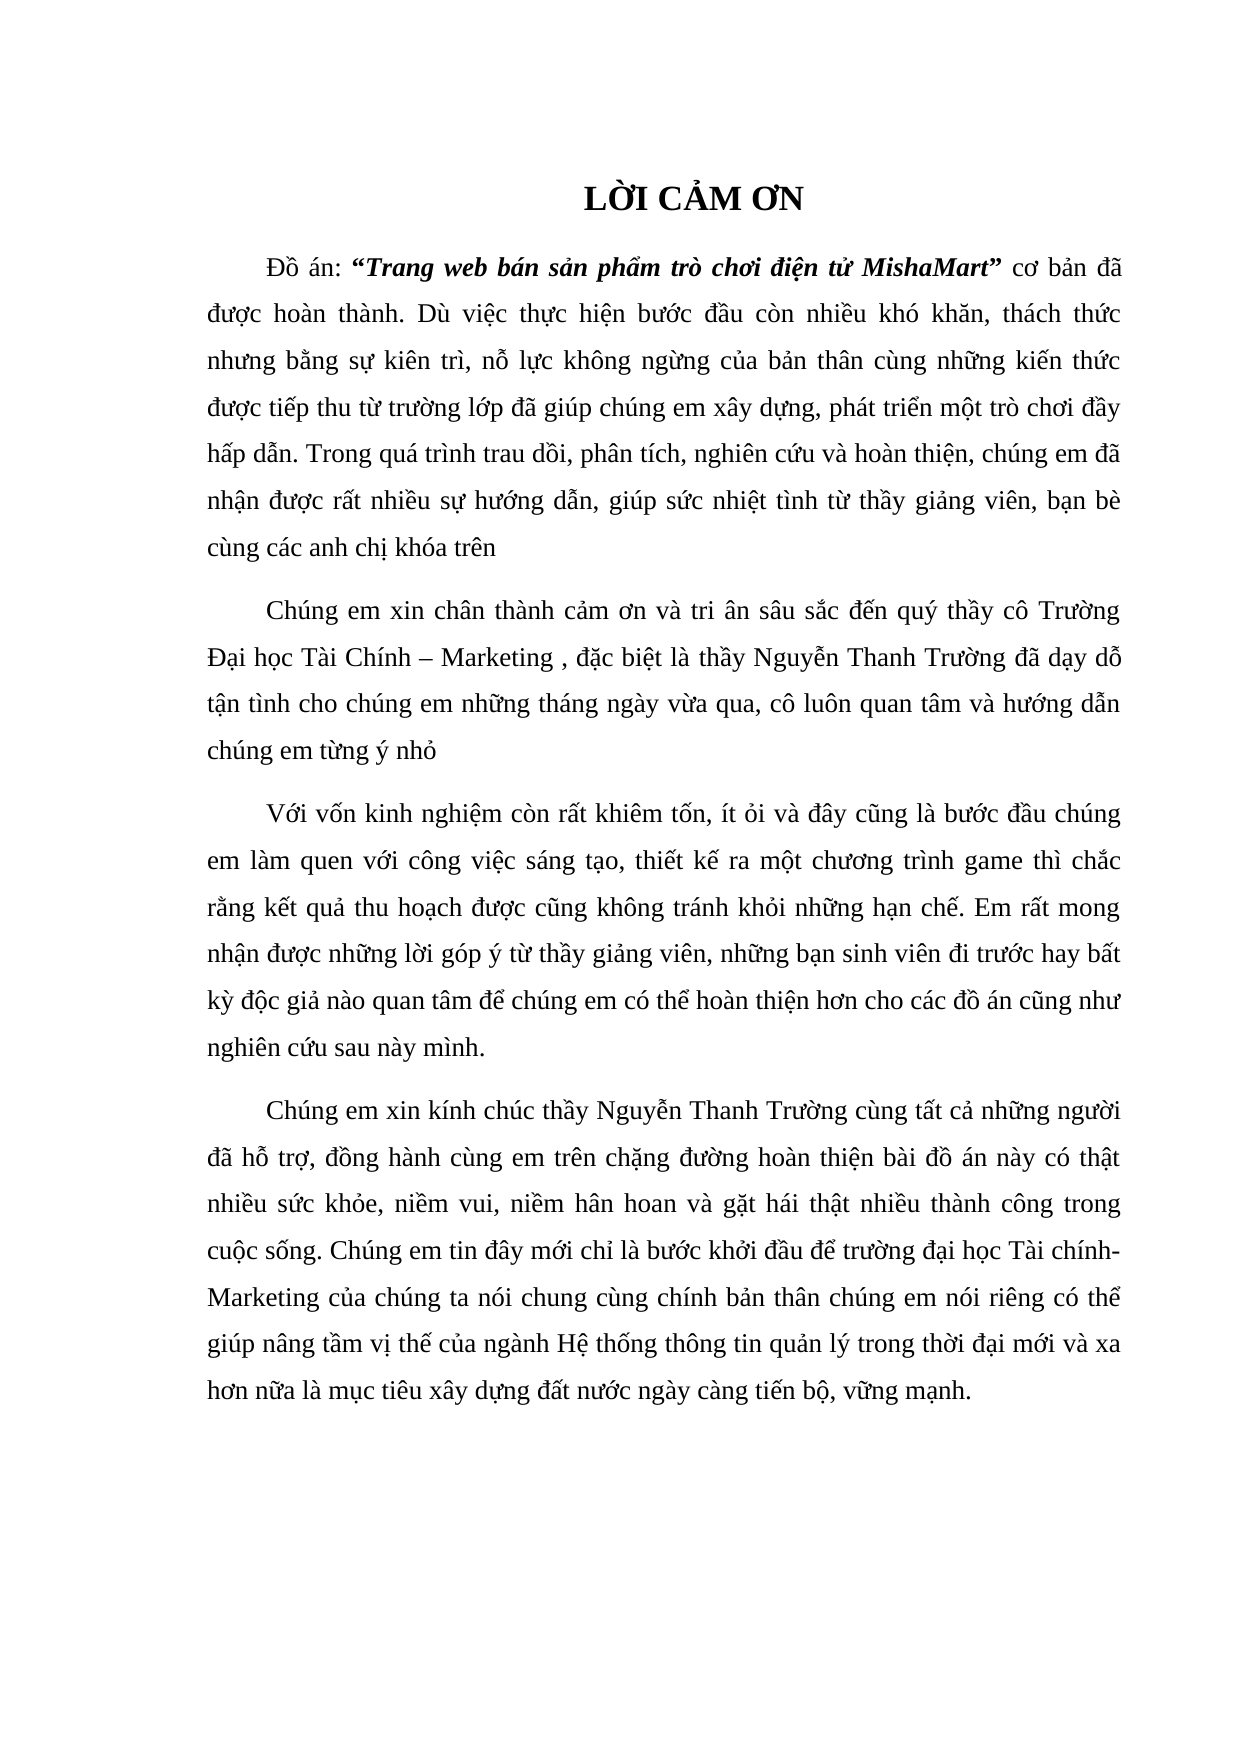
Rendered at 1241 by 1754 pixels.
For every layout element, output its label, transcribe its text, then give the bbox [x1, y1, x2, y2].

text Chúng em xin chân thành cảm ơn và tri ân sâu sắc đến quý thầy cô Trường Đại học Tài Chính – Marketing , đặc biệt là thầy Nguyễn Thanh Trường đã dạy dỗ tận tình cho chúng em những tháng ngày vừa qua, cô luôn quan tâm và hướng dẫn chúng em từng ý nhỏ [207, 594, 1122, 765]
text LỜI CẢM ƠN [207, 177, 1122, 218]
text Chúng em xin kính chúc thầy Nguyễn Thanh Trường cùng tất cả những người đã hỗ trợ, đồng hành cùng em trên chặng đường hoàn thiện bài đồ án này có thật nhiều sức khỏe, niềm vui, niềm hân hoan và gặt hái thật nhiều thành công trong cuộc sống. Chúng em tin đây mới chỉ là bước khởi đầu để trường đại học Tài chính-Marketing của chúng ta nói chung cùng chính bản thân chúng em nói riêng có thể giúp nâng tầm vị thế của ngành Hệ thống thông tin quản lý trong thời đại mới và xa hơn nữa là mục tiêu xây dựng đất nước ngày càng tiến bộ, vững mạnh. [207, 1094, 1122, 1405]
text Với vốn kinh nghiệm còn rất khiêm tốn, ít ỏi và đây cũng là bước đầu chúng em làm quen với công việc sáng tạo, thiết kế ra một chương trình game thì chắc rằng kết quả thu hoạch được cũng không tránh khỏi những hạn chế. Em rất mong nhận được những lời góp ý từ thầy giảng viên, những bạn sinh viên đi trước hay bất kỳ độc giả nào quan tâm để chúng em có thể hoàn thiện hơn cho các đồ án cũng như nghiên cứu sau này mình. [207, 798, 1122, 1062]
text Đồ án: “Trang web bán sản phẩm trò chơi điện tử MishaMart” cơ bản đã được hoàn thành. Dù việc thực hiện bước đầu còn nhiều khó khăn, thách thức nhưng bằng sự kiên trì, nỗ lực không ngừng của bản thân cùng những kiến thức được tiếp thu từ trường lớp đã giúp chúng em xây dựng, phát triển một trò chơi đầy hấp dẫn. Trong quá trình trau dồi, phân tích, nghiên cứu và hoàn thiện, chúng em đã nhận được rất nhiều sự hướng dẫn, giúp sức nhiệt tình từ thầy giảng viên, bạn bè cùng các anh chị khóa trên [207, 251, 1122, 562]
